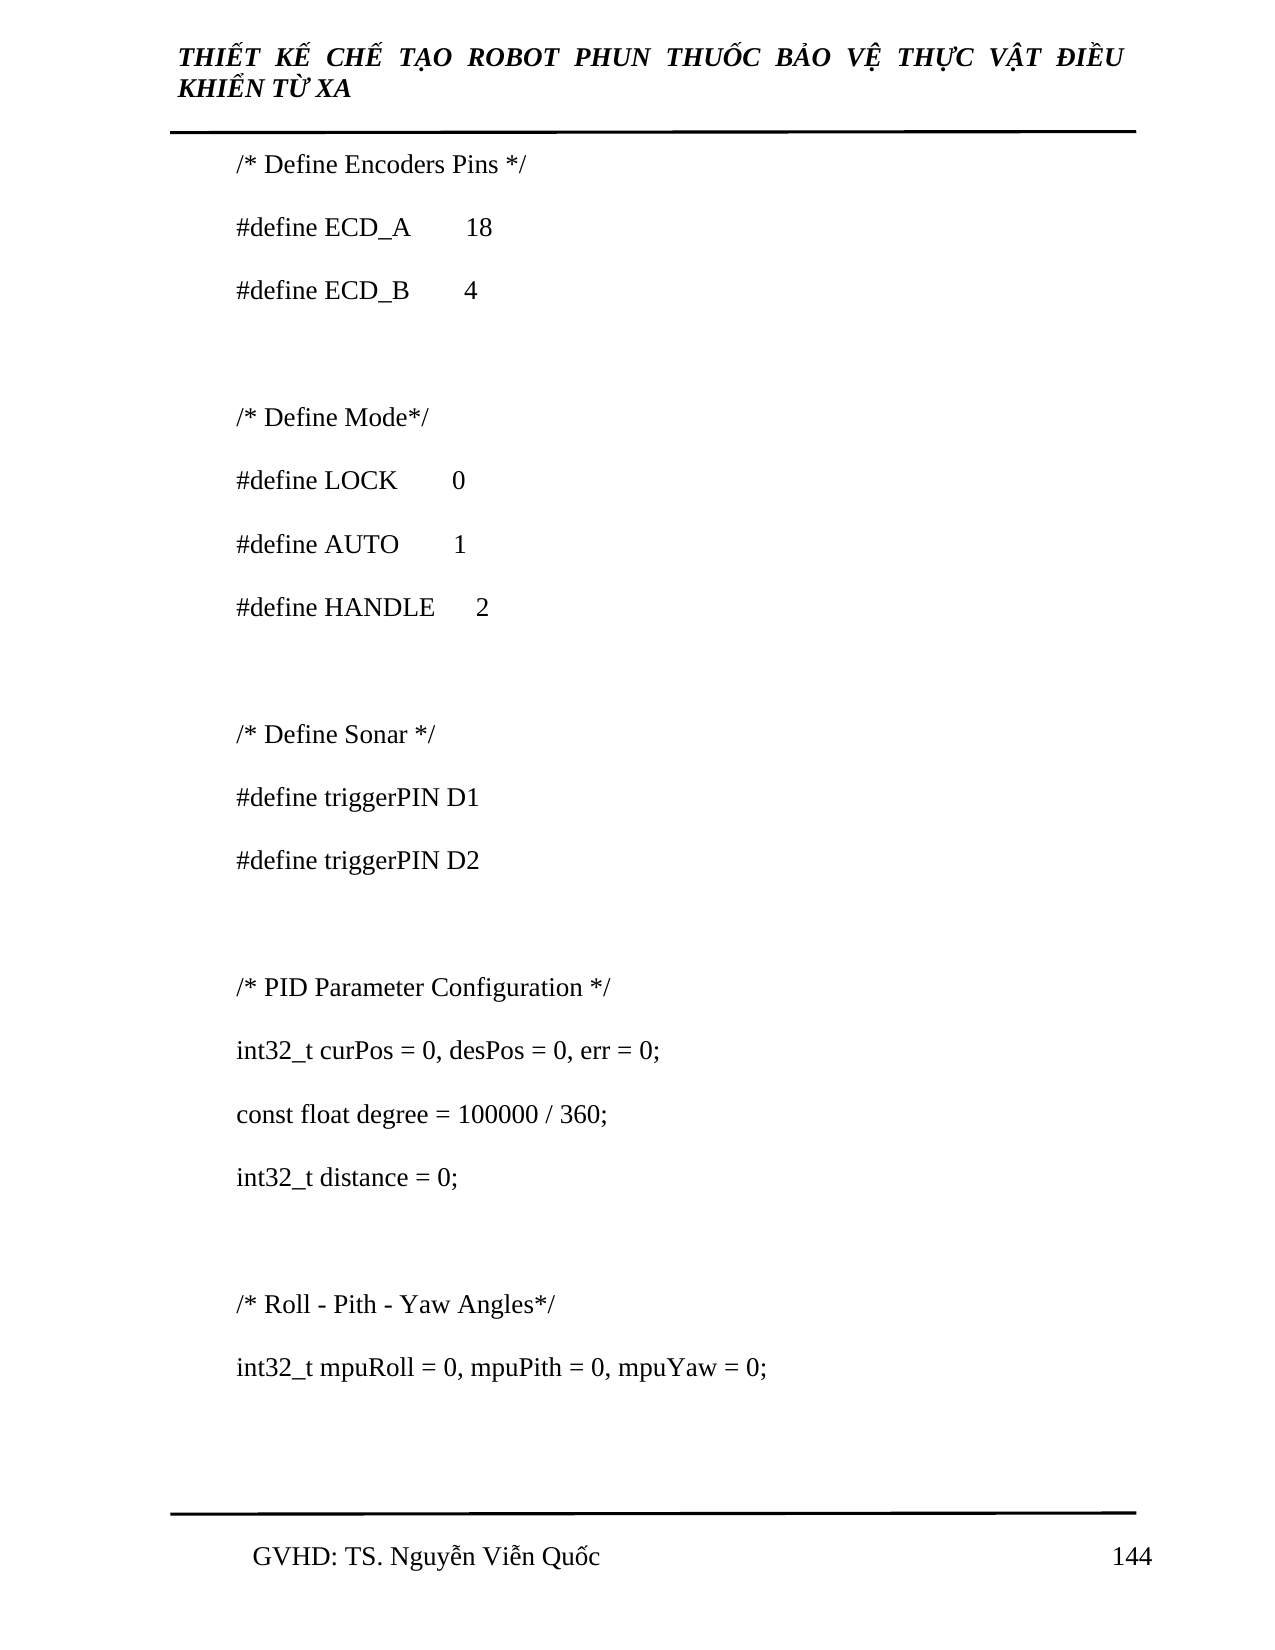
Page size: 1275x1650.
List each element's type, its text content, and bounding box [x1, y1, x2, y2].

text #define triggerPIN D2 [177, 844, 1127, 876]
text #define HANDLE 2 [177, 591, 1127, 622]
text const float degree = 100000 / 360; [177, 1098, 1127, 1129]
text /* Define Sonar */ [177, 718, 1127, 749]
text /* Roll - Pith - Yaw Angles*/ [177, 1288, 1127, 1319]
text int32_t mpuRoll = 0, mpuPith = 0, mpuYaw = 0; [177, 1351, 1127, 1382]
text /* Define Mode*/ [177, 401, 1127, 432]
text int32_t distance = 0; [177, 1161, 1127, 1192]
text #define ECD_A 18 [177, 211, 1127, 242]
text /* PID Parameter Configuration */ [177, 971, 1127, 1002]
text #define LOCK 0 [177, 464, 1127, 496]
text /* Define Encoders Pins */ [177, 148, 1127, 179]
text #define ECD_B 4 [177, 274, 1127, 306]
text #define AUTO 1 [177, 528, 1127, 559]
text #define triggerPIN D1 [177, 781, 1127, 812]
text int32_t curPos = 0, desPos = 0, err = 0; [177, 1034, 1127, 1066]
